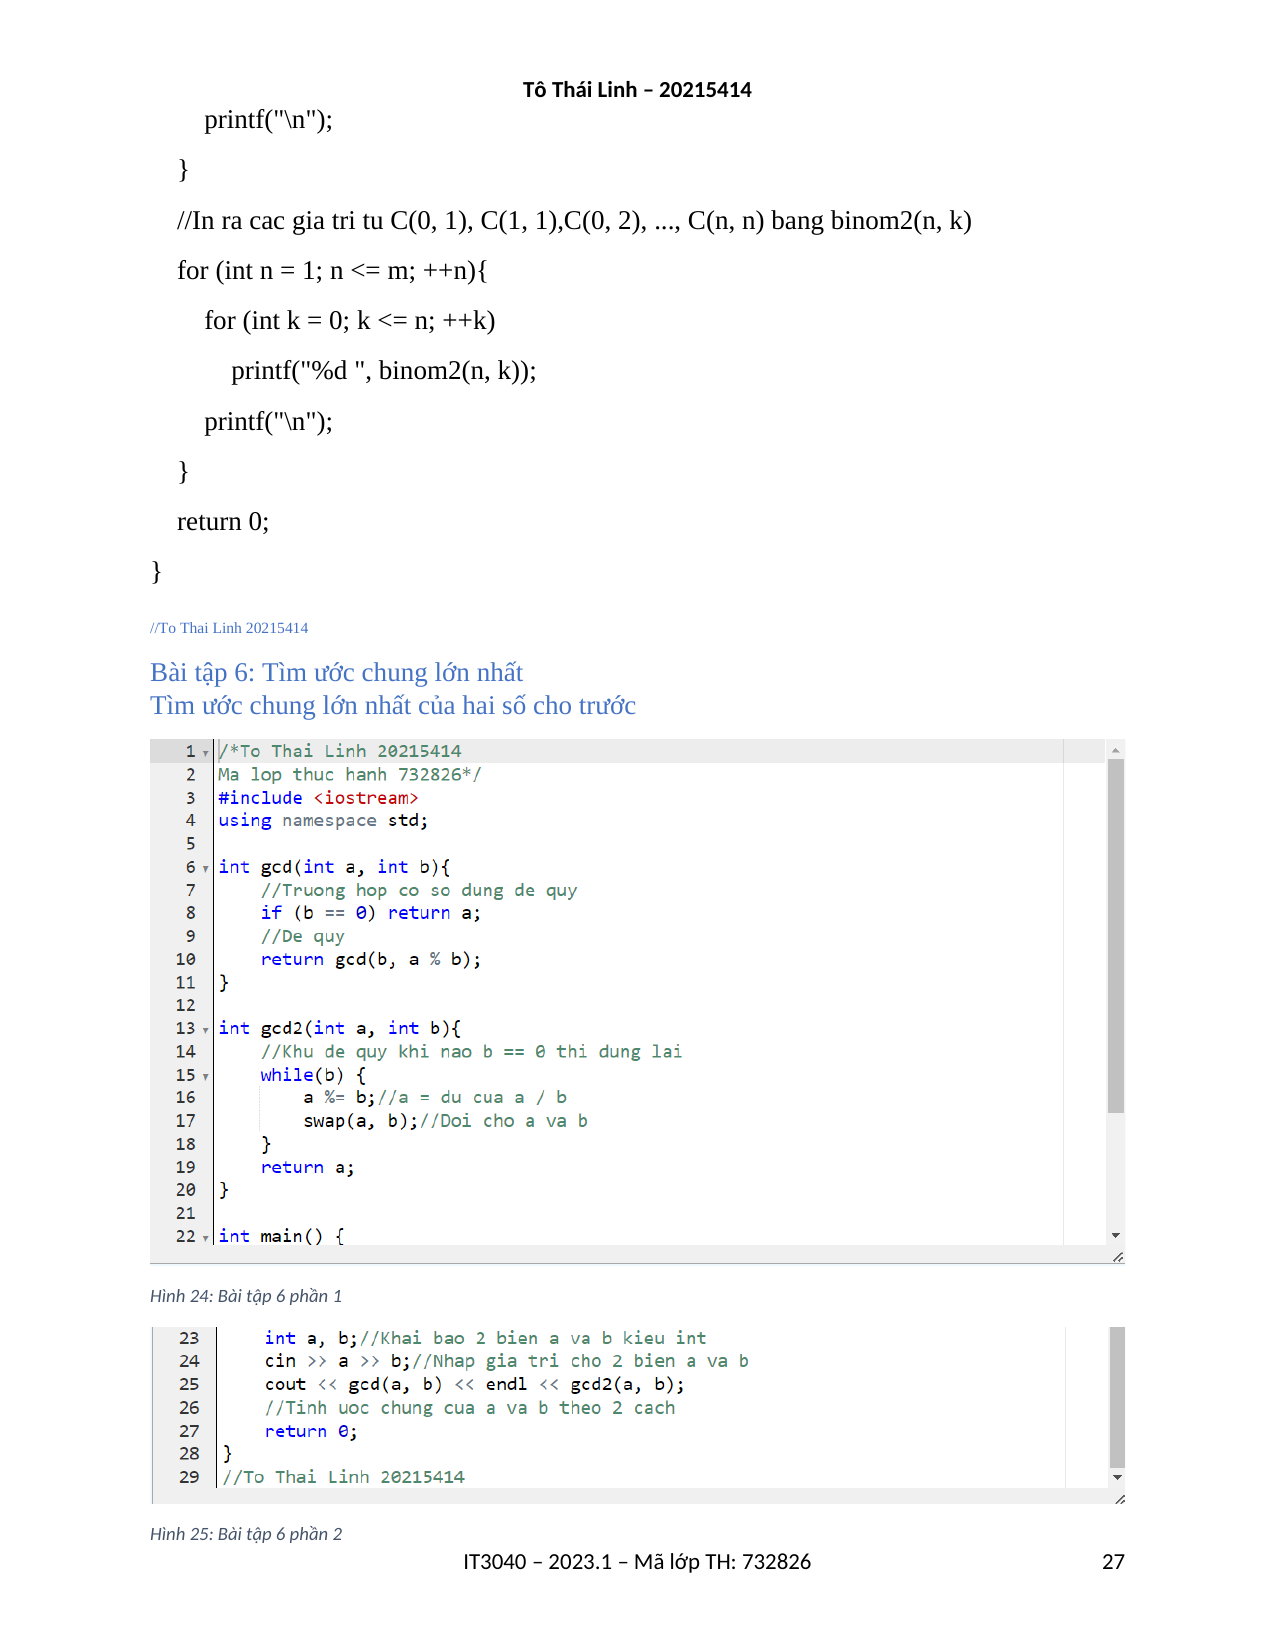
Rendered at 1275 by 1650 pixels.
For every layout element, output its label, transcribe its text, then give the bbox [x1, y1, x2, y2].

text printf("%d ", binom2(n, k)); [150, 354, 1125, 386]
subtitle Bài tập 6: Tìm ước chung lớn nhất [150, 656, 1125, 687]
text for (int k = 0; k <= n; ++k) [150, 304, 1125, 335]
text return 0; [150, 505, 1125, 536]
text } [150, 455, 1125, 486]
text } [150, 555, 1125, 586]
picture [150, 1327, 1125, 1504]
text } [150, 154, 1125, 185]
text for (int n = 1; n <= m; ++n){ [150, 254, 1125, 285]
text Tìm ước chung lớn nhất của hai số cho trước [150, 689, 1125, 720]
text //In ra cac gia tri tu C(0, 1), C(1, 1),C(0, 2), ..., C(n, n) bang binom2(n, k) [150, 204, 1125, 235]
text printf("\n"); [150, 405, 1125, 436]
picture [150, 739, 1125, 1266]
text //To Thai Linh 20215414 [150, 606, 1125, 637]
text printf("\n"); [150, 103, 1125, 134]
